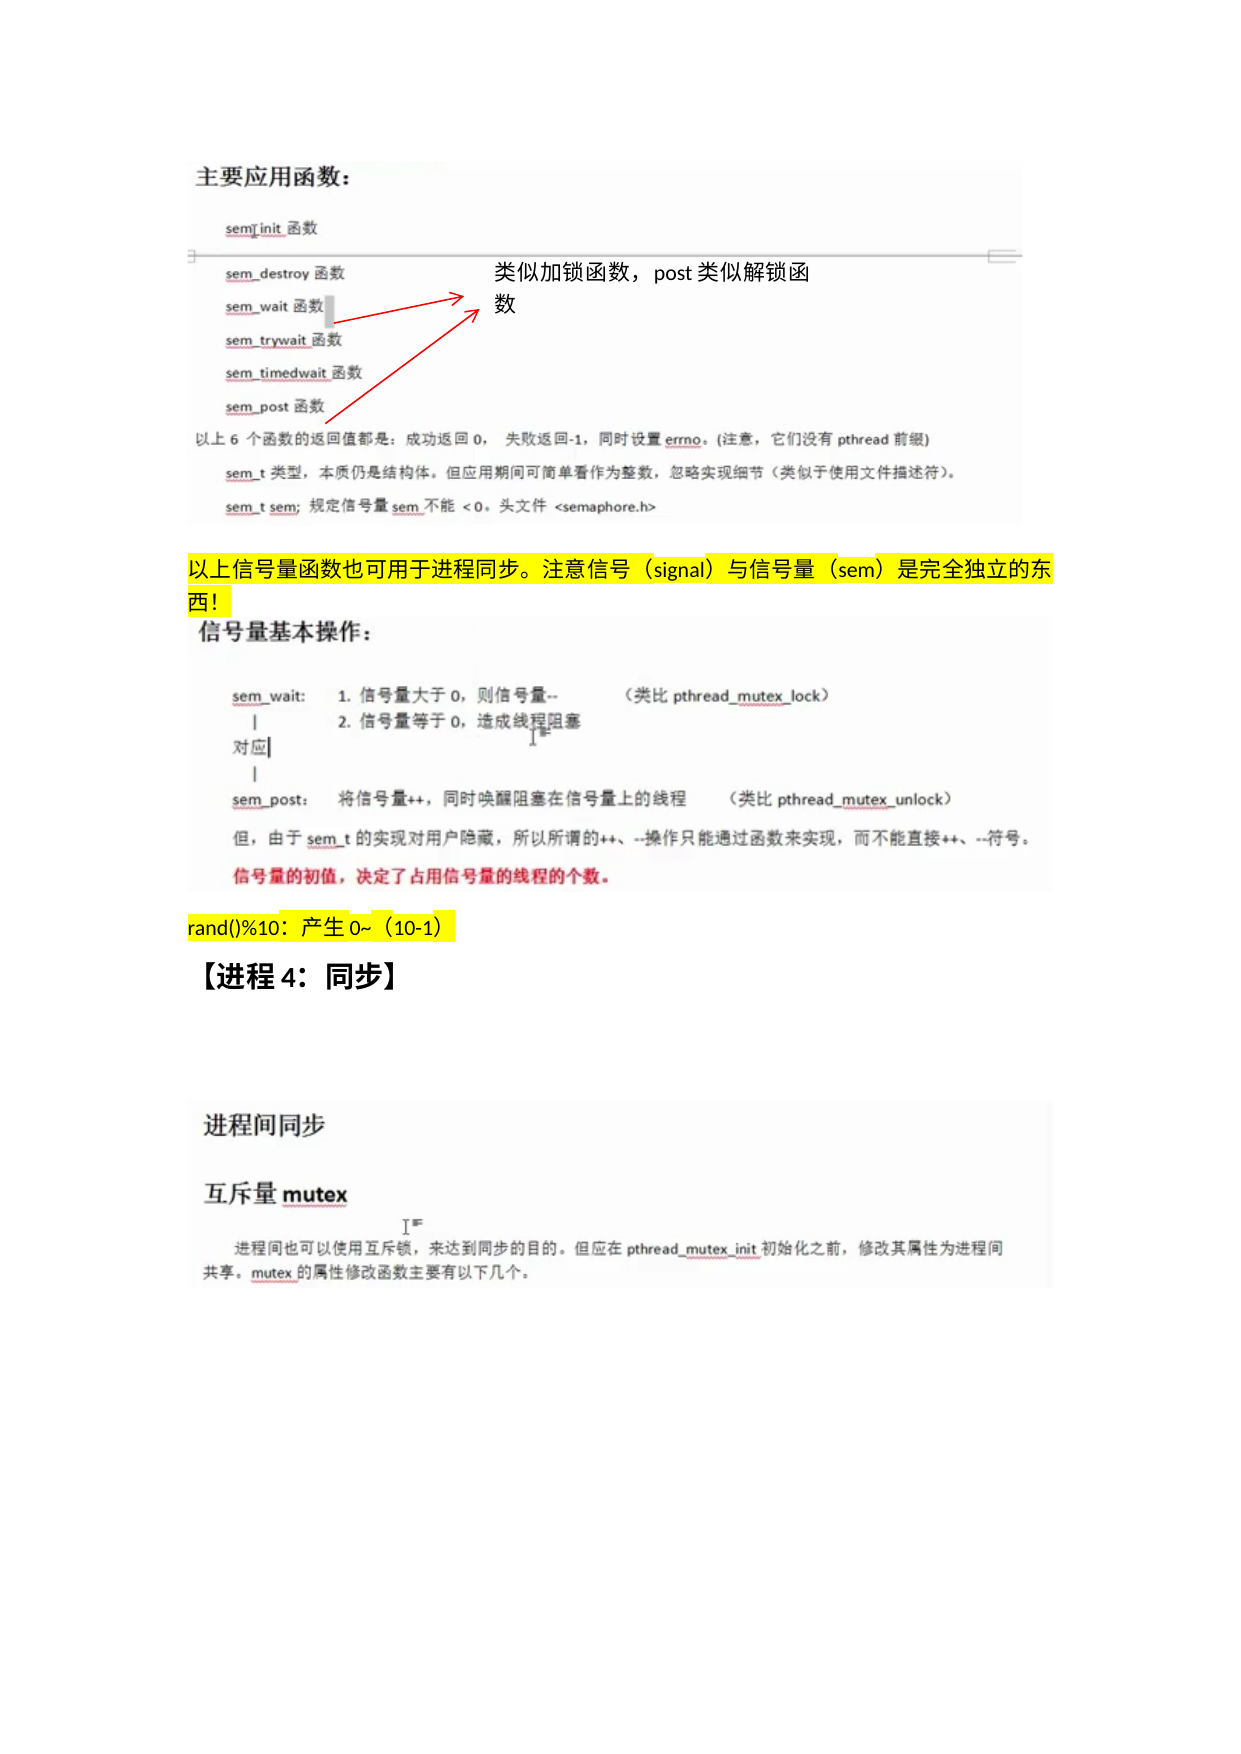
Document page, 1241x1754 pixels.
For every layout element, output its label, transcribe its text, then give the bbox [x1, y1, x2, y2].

picture [187, 162, 1023, 525]
text rand()%10：产生0~（10-1） [187, 909, 1053, 942]
text 以上信号量函数也可用于进程同步。注意信号（signal）与信号量（sem）是完全独立的东西！ [187, 552, 1053, 617]
picture [187, 617, 1053, 892]
subtitle 【进程4：同步】 [187, 942, 1053, 1007]
picture [187, 1099, 1053, 1288]
